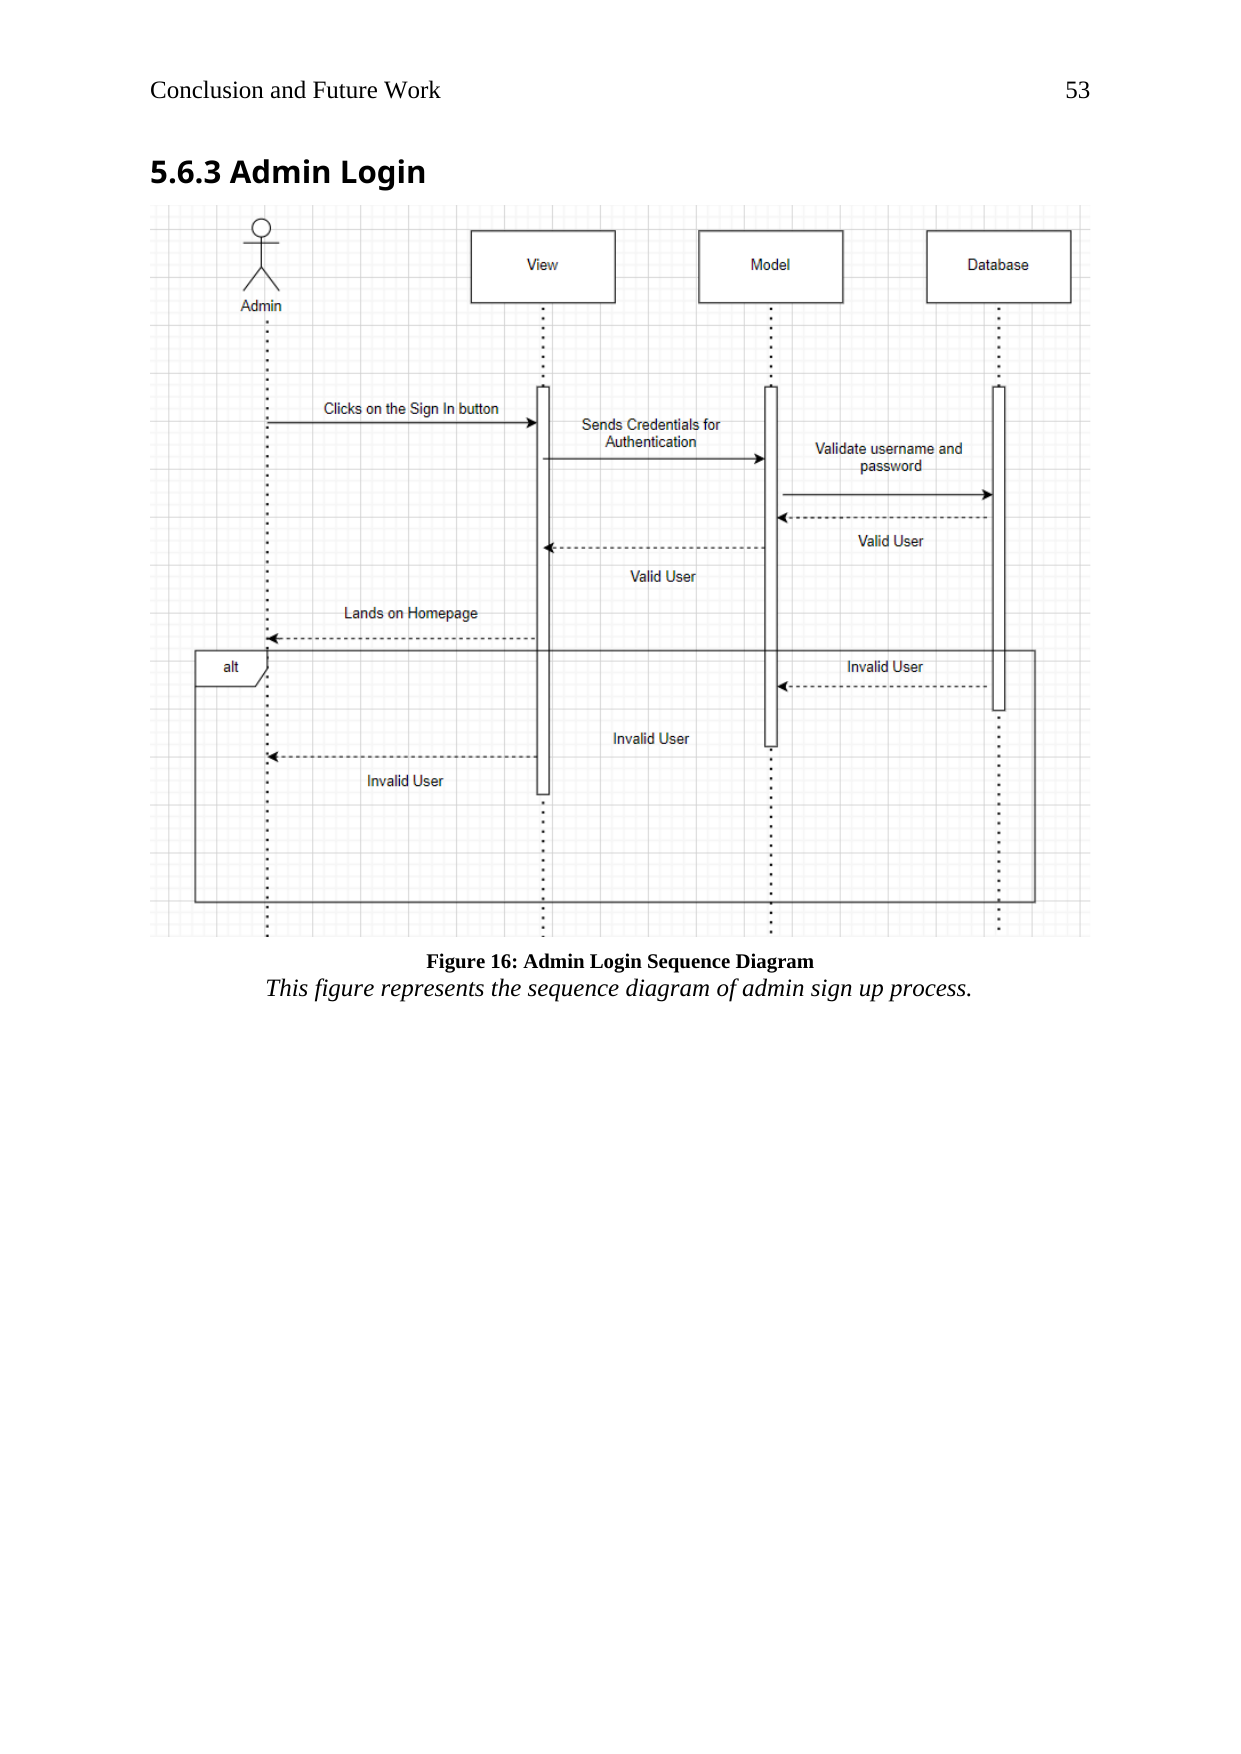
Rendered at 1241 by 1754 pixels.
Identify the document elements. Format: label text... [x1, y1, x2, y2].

text Figure 16: Admin Login Sequence Diagram [150, 949, 1090, 973]
picture [150, 205, 1091, 937]
subtitle Admin Login [150, 150, 1090, 193]
text This figure represents the sequence diagram of admin sign up process. [150, 973, 1090, 1002]
